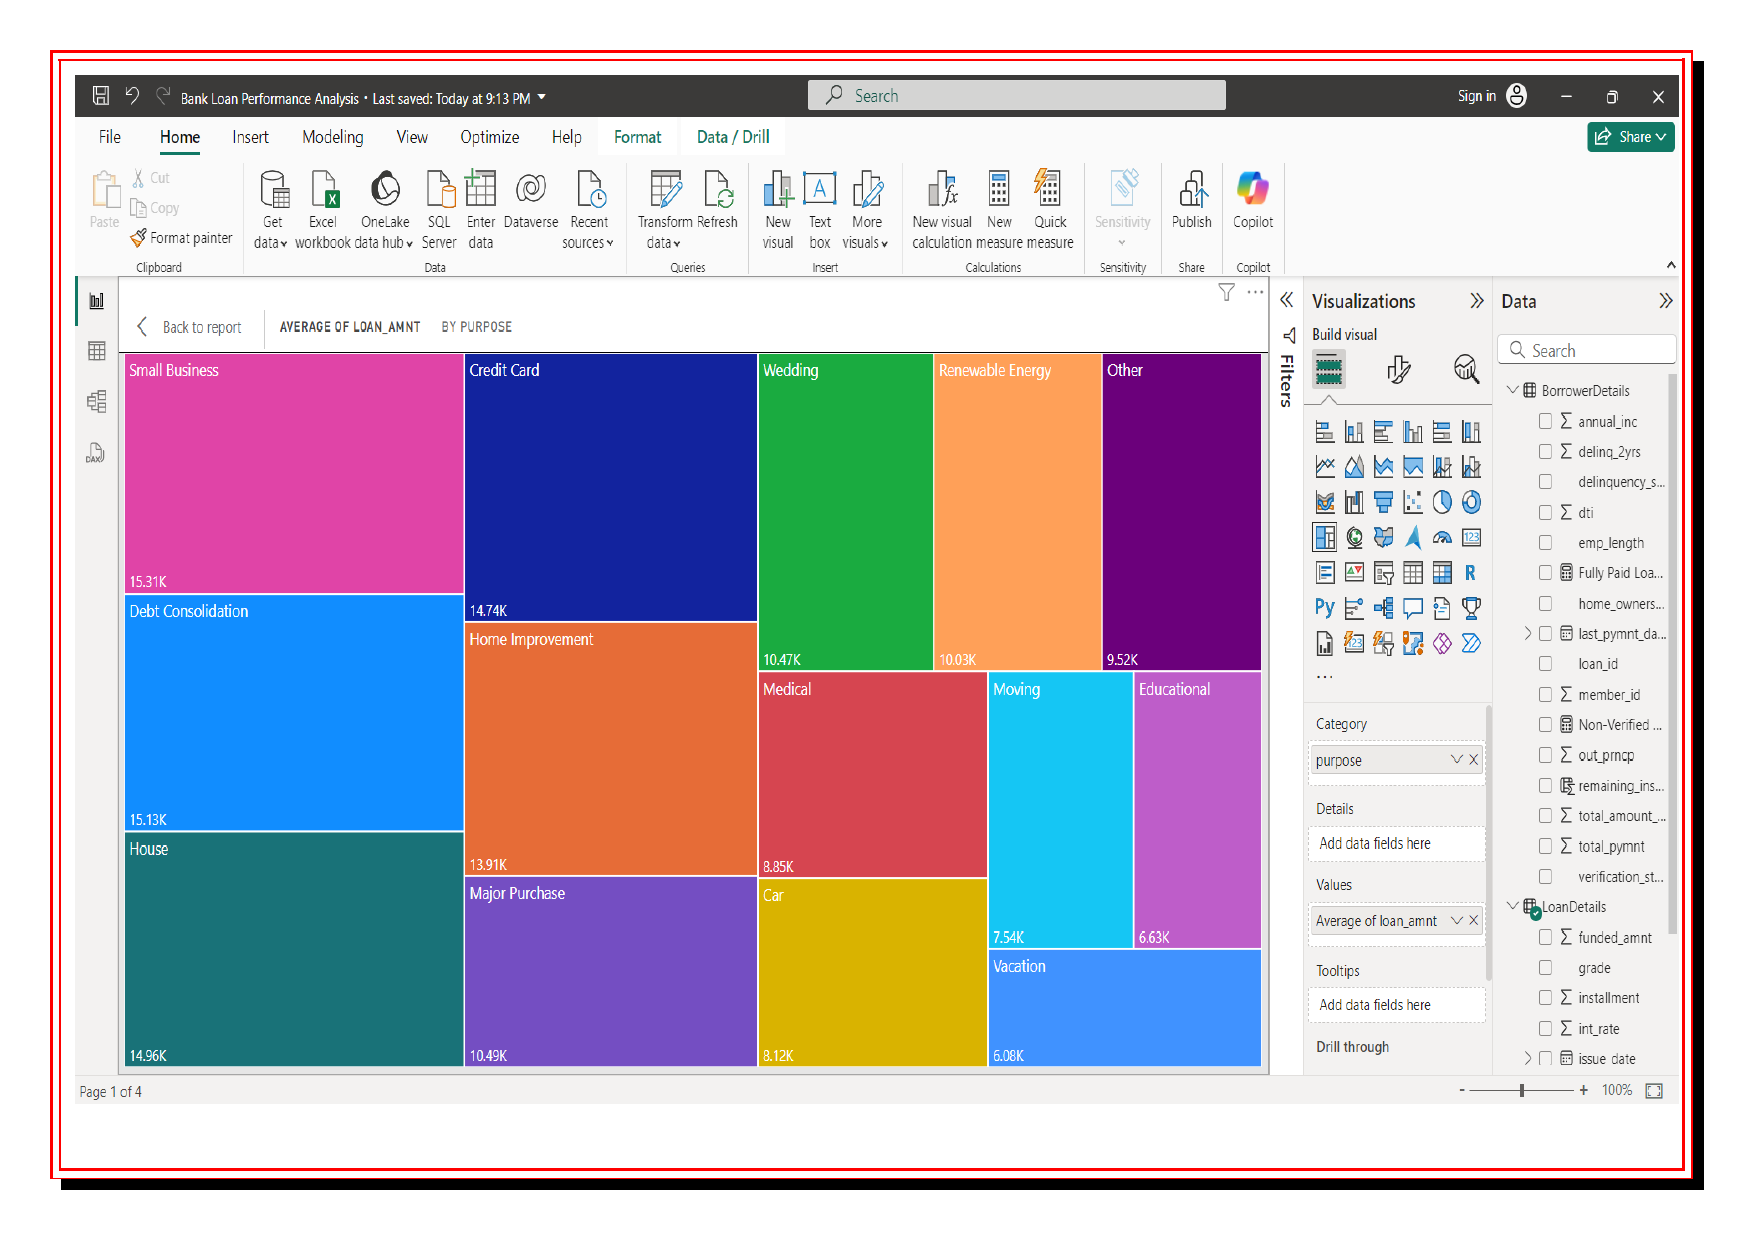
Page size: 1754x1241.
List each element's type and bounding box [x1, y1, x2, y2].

picture [75, 75, 1679, 1104]
